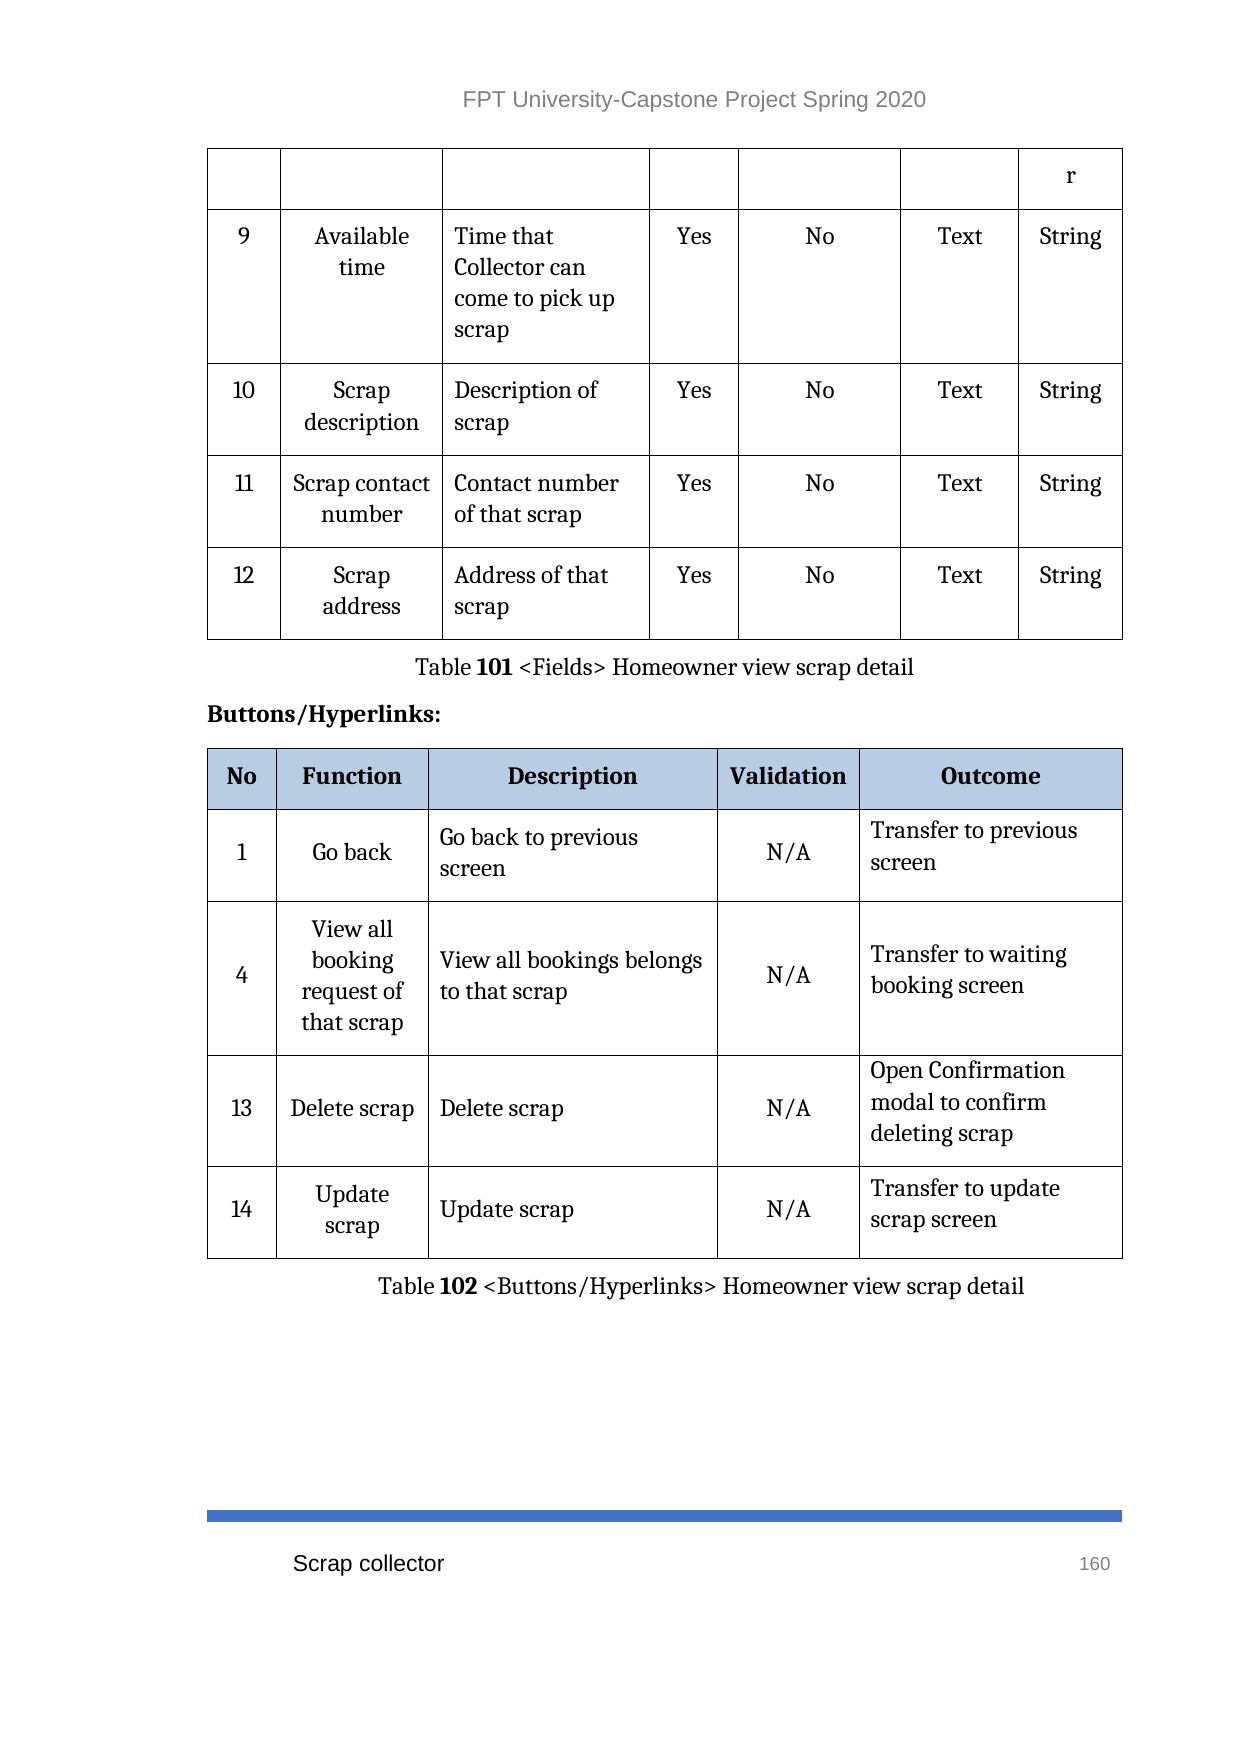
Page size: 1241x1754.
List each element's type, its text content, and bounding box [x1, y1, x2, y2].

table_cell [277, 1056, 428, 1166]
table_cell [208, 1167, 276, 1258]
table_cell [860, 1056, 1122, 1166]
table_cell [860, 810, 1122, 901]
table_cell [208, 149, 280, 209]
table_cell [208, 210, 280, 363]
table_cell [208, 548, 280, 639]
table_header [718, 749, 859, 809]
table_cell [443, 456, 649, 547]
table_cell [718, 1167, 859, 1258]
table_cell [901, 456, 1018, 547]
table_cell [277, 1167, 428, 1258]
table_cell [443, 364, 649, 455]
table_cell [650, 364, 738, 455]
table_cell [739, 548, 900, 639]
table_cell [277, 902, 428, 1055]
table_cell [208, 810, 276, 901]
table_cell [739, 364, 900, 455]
text Table 101 <Fields> Homeowner view scrap detail [207, 653, 1122, 681]
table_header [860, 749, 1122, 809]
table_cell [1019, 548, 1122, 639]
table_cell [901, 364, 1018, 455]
text Table 102 <Buttons/Hyperlinks> Homeowner view scrap detail [207, 1272, 1122, 1301]
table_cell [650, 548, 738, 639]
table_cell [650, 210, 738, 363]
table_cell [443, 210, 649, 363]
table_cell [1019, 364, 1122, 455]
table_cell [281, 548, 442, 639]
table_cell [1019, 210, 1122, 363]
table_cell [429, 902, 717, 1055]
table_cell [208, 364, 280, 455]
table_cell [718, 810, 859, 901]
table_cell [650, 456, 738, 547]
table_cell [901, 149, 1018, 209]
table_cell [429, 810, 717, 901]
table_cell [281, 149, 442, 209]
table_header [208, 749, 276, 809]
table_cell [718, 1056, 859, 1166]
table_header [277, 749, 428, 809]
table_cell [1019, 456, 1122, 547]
text Buttons/Hyperlinks: [207, 700, 1122, 729]
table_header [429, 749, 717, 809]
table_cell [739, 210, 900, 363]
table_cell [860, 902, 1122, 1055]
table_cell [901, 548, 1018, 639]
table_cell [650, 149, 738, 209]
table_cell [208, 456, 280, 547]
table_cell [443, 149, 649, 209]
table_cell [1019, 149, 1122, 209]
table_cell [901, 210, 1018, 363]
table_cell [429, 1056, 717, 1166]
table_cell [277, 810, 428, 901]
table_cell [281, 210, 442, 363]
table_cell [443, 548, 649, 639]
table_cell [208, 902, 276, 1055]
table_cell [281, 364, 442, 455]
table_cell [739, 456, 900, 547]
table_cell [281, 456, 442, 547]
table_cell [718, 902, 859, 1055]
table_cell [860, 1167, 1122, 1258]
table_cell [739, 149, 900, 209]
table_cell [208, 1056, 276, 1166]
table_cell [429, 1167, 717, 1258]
